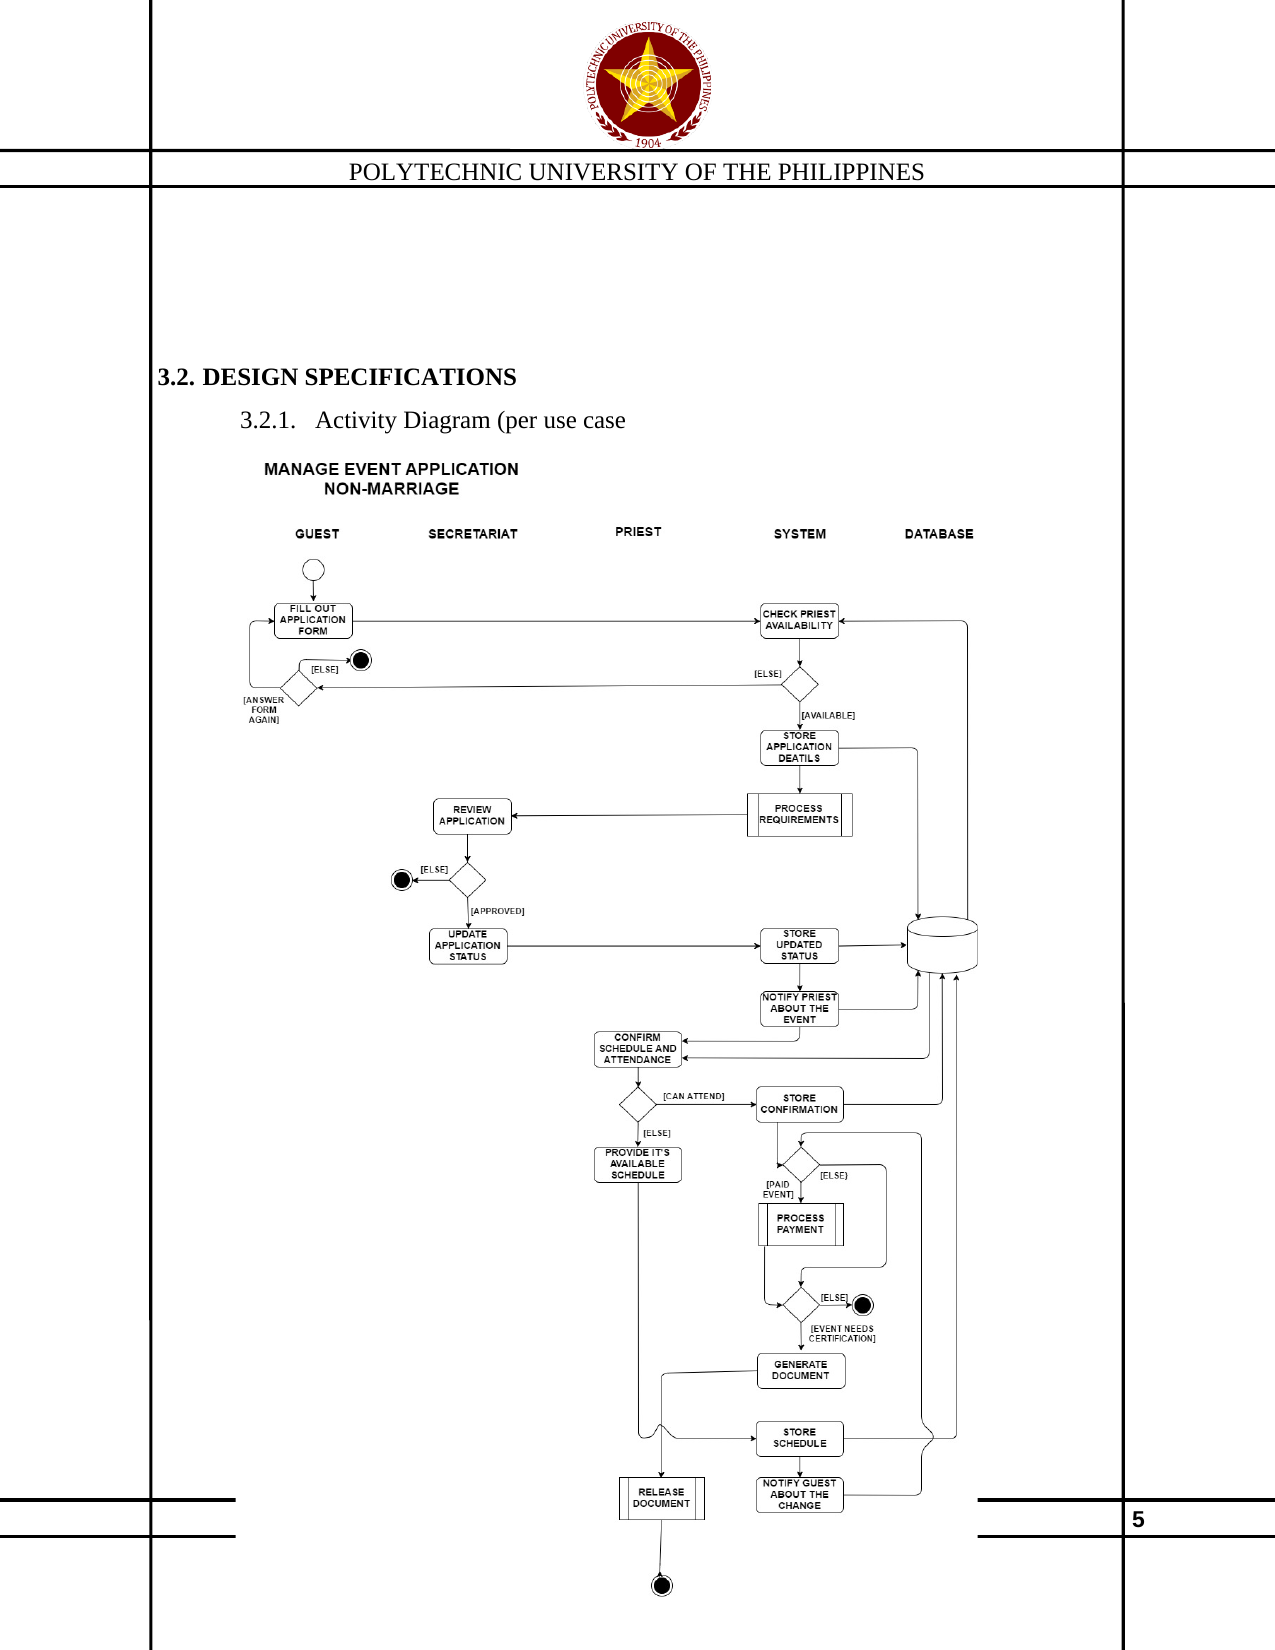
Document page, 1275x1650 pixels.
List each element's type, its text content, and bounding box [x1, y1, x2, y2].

list Activity Diagram (per use case [240, 406, 1093, 434]
picture [235, 454, 978, 1597]
list Design Specifications [157, 362, 1093, 391]
picture [583, 20, 712, 149]
